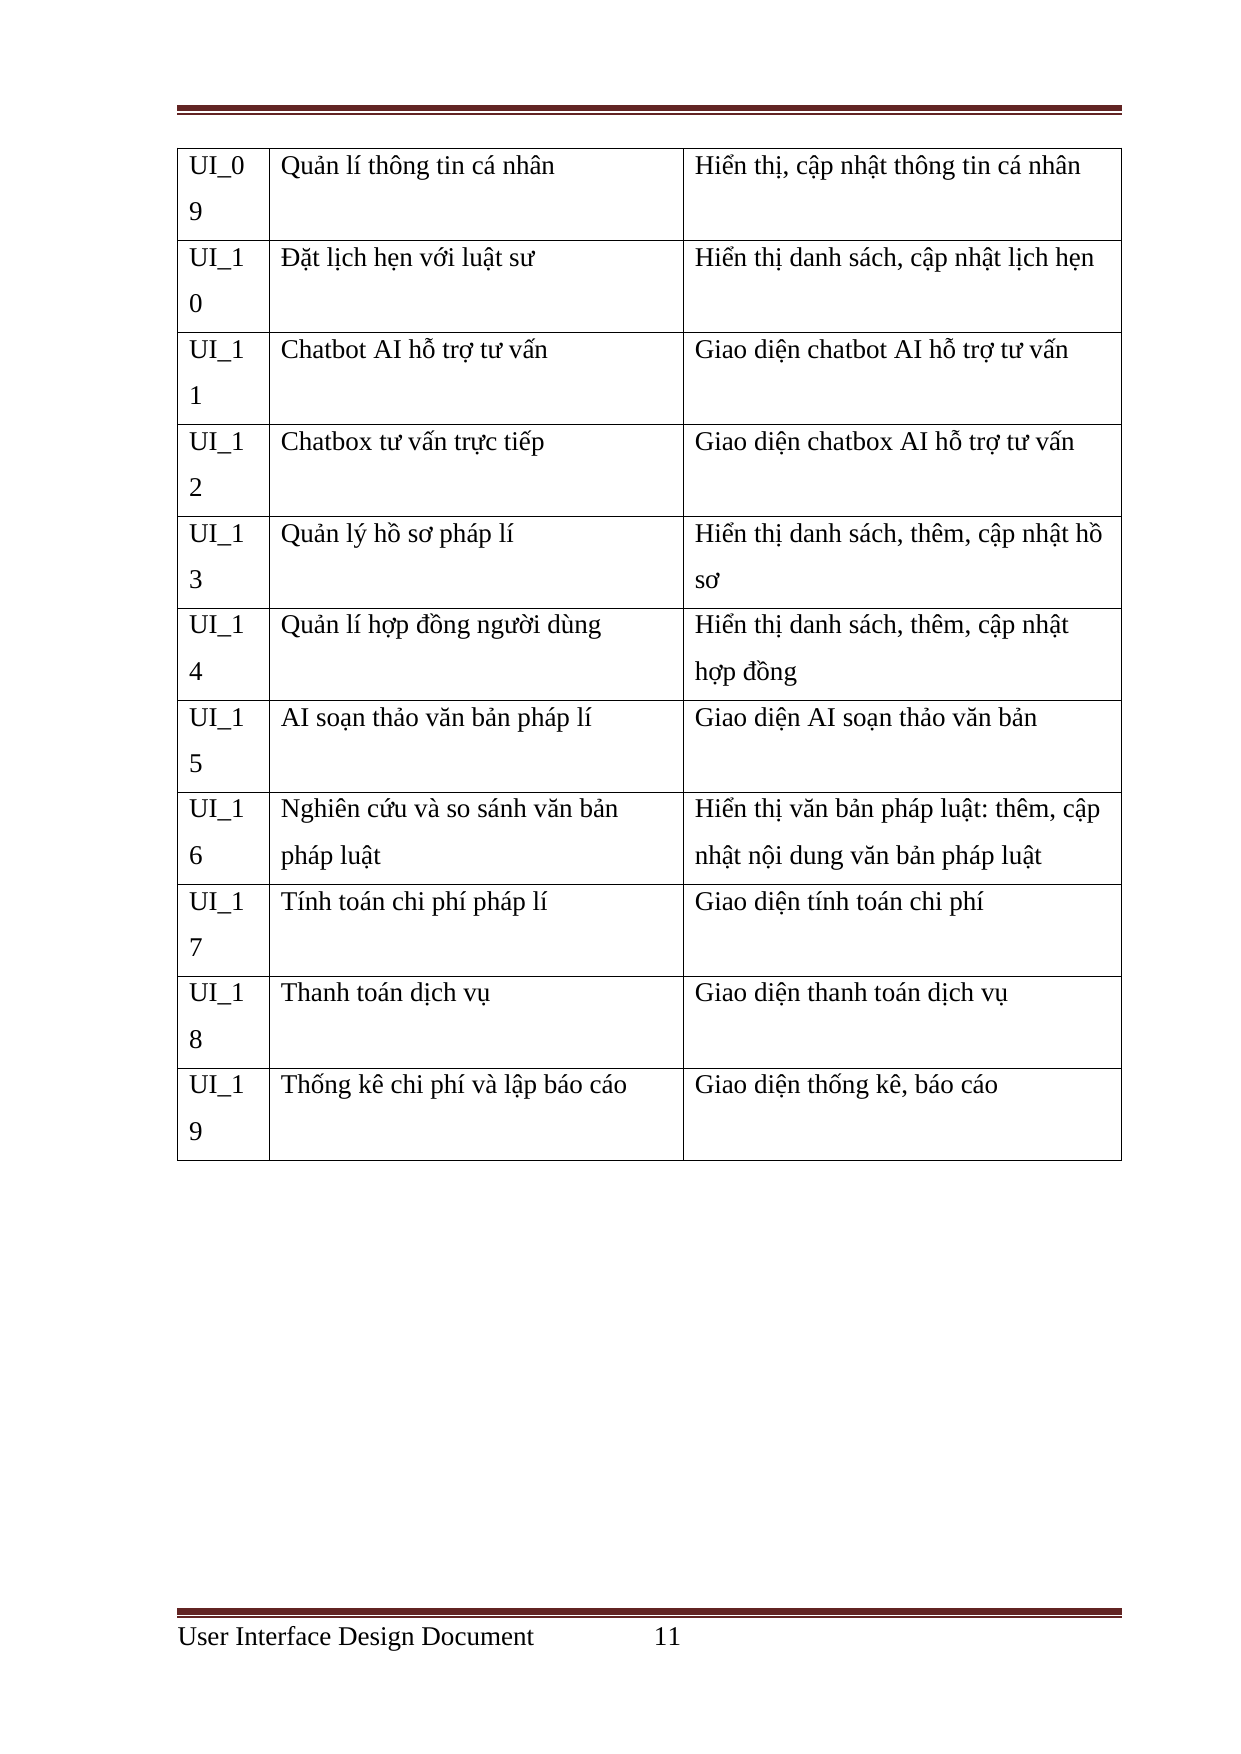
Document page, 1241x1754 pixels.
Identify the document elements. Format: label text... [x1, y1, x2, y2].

table_cell UI_17 [178, 885, 269, 976]
table_cell Hiển thị văn bản pháp luật: thêm, cập nhật nội dung văn bản pháp luật [684, 793, 1121, 883]
table_cell UI_10 [178, 241, 269, 332]
table_cell Hiển thị danh sách, cập nhật lịch hẹn [684, 241, 1121, 332]
table_cell Giao diện AI soạn thảo văn bản [684, 701, 1121, 792]
table_cell UI_14 [178, 609, 269, 699]
table_cell Quản lí thông tin cá nhân [270, 149, 683, 240]
table_cell Quản lý hồ sơ pháp lí [270, 517, 683, 608]
table_cell UI_11 [178, 333, 269, 424]
table_cell UI_18 [178, 977, 269, 1067]
table_cell Tính toán chi phí pháp lí [270, 885, 683, 976]
table_cell Thanh toán dịch vụ [270, 977, 683, 1067]
table_cell Hiển thị danh sách, thêm, cập nhật hồ sơ [684, 517, 1121, 608]
table_cell Giao diện thanh toán dịch vụ [684, 977, 1121, 1067]
table_cell Nghiên cứu và so sánh văn bản pháp luật [270, 793, 683, 883]
table_cell Giao diện tính toán chi phí [684, 885, 1121, 976]
table_cell Hiển thị, cập nhật thông tin cá nhân [684, 149, 1121, 240]
table_cell Chatbot AI hỗ trợ tư vấn [270, 333, 683, 424]
table_cell Giao diện chatbox AI hỗ trợ tư vấn [684, 425, 1121, 516]
table_cell AI soạn thảo văn bản pháp lí [270, 701, 683, 792]
table_cell UI_09 [178, 149, 269, 240]
table_cell UI_15 [178, 701, 269, 792]
table_cell Thống kê chi phí và lập báo cáo [270, 1069, 683, 1159]
table_cell Quản lí hợp đồng người dùng [270, 609, 683, 699]
table_cell Đặt lịch hẹn với luật sư [270, 241, 683, 332]
table_cell Giao diện chatbot AI hỗ trợ tư vấn [684, 333, 1121, 424]
table_cell UI_13 [178, 517, 269, 608]
table_cell UI_16 [178, 793, 269, 883]
table_cell UI_19 [178, 1069, 269, 1159]
table_cell Hiển thị danh sách, thêm, cập nhật hợp đồng [684, 609, 1121, 699]
table_cell Chatbox tư vấn trực tiếp [270, 425, 683, 516]
table_cell Giao diện thống kê, báo cáo [684, 1069, 1121, 1159]
table_cell UI_12 [178, 425, 269, 516]
